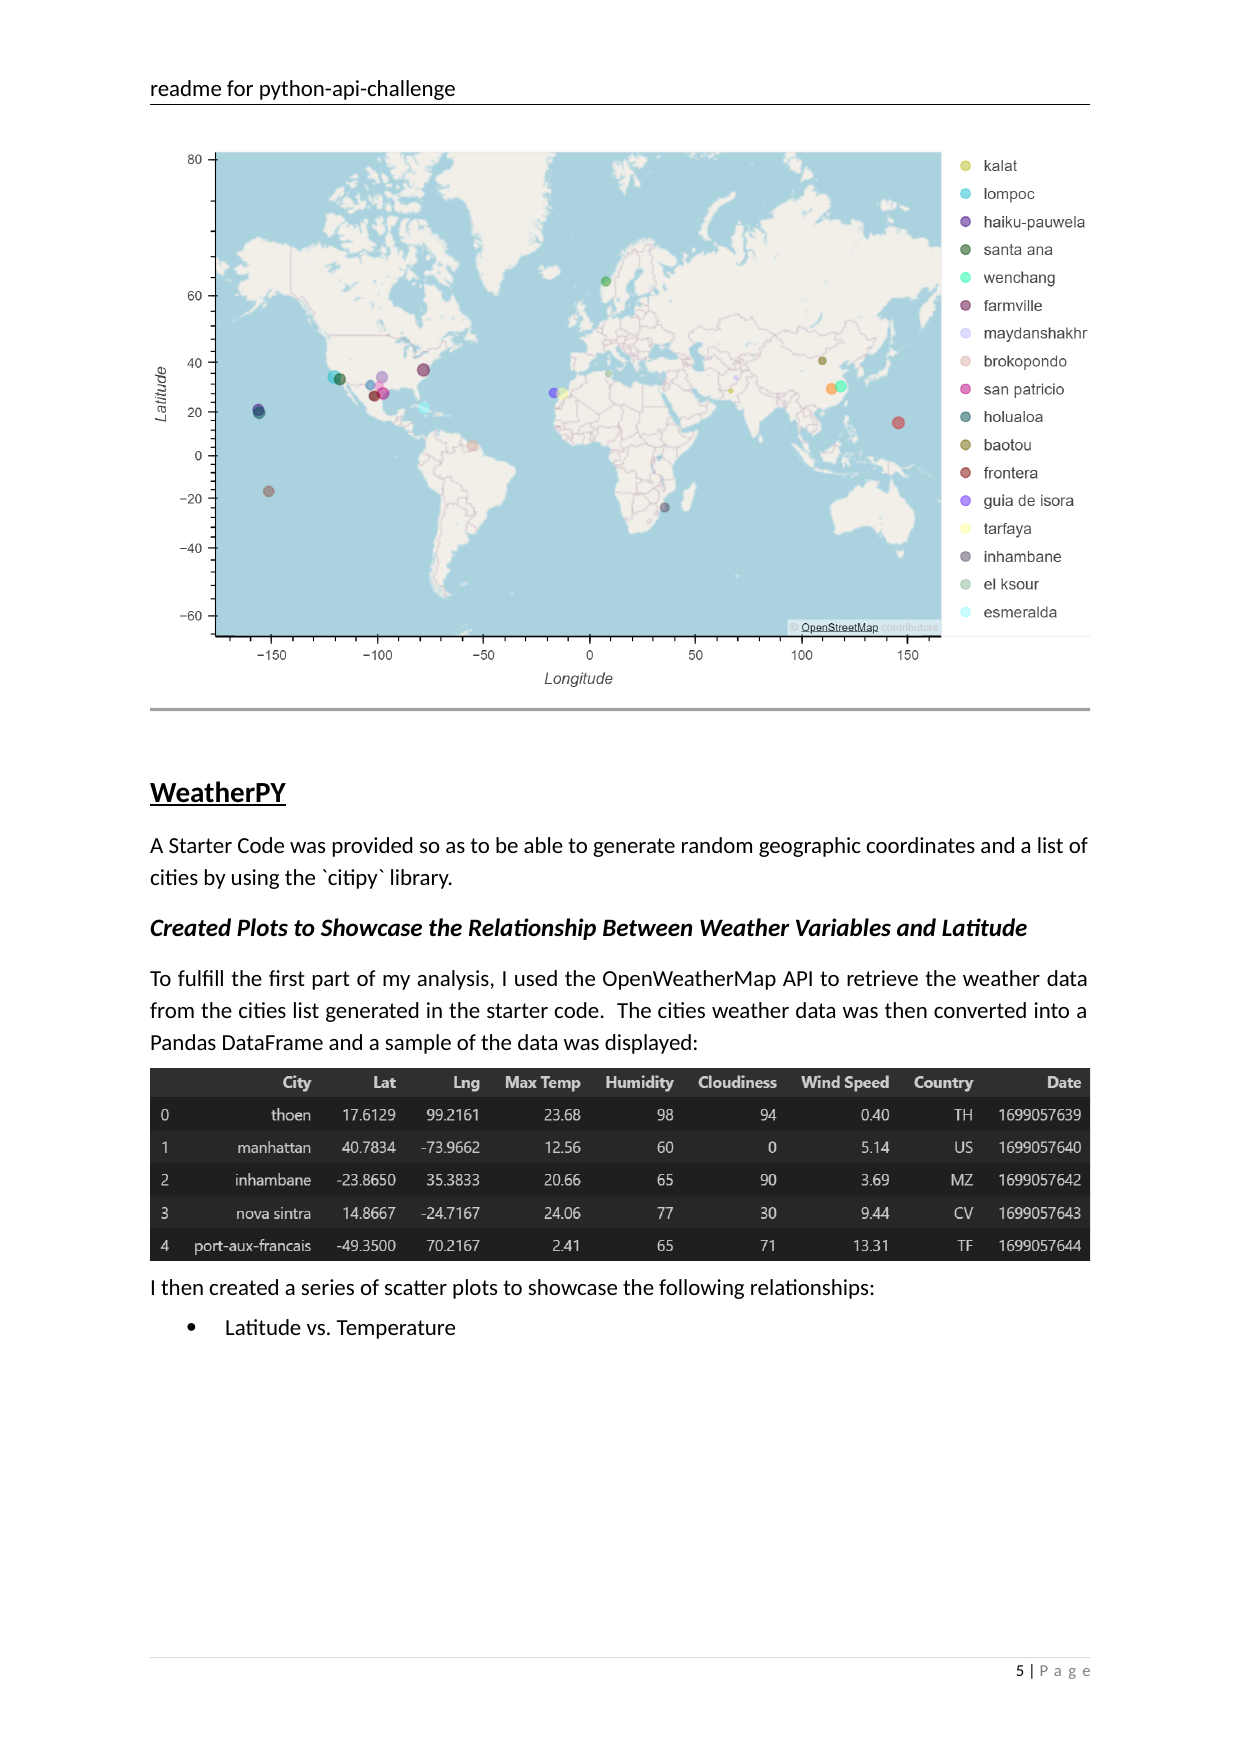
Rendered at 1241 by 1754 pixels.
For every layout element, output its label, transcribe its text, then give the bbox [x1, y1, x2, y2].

text I then created a series of scatter plots to showcase the following relationships: [150, 1273, 1090, 1301]
text Created Plots to Showcase the Relationship Between Weather Variables and Latitude [150, 912, 1090, 943]
text WeatherPY [150, 774, 1090, 809]
text To fulfill the first part of my analysis, I used the OpenWeatherMap API to retrieve the weather data from the cities list generated in the starter code. The cities weather data was then converted into a Pandas DataFrame and a sample of the data was displayed: [150, 964, 1090, 1056]
text A Starter Code was provided so as to be able to generate random geographic coordinates and a list of cities by using the `citipy` library. [150, 831, 1090, 891]
picture [150, 150, 1091, 687]
picture [150, 1068, 1091, 1261]
list Latitude vs. Temperature [187, 1313, 1090, 1341]
